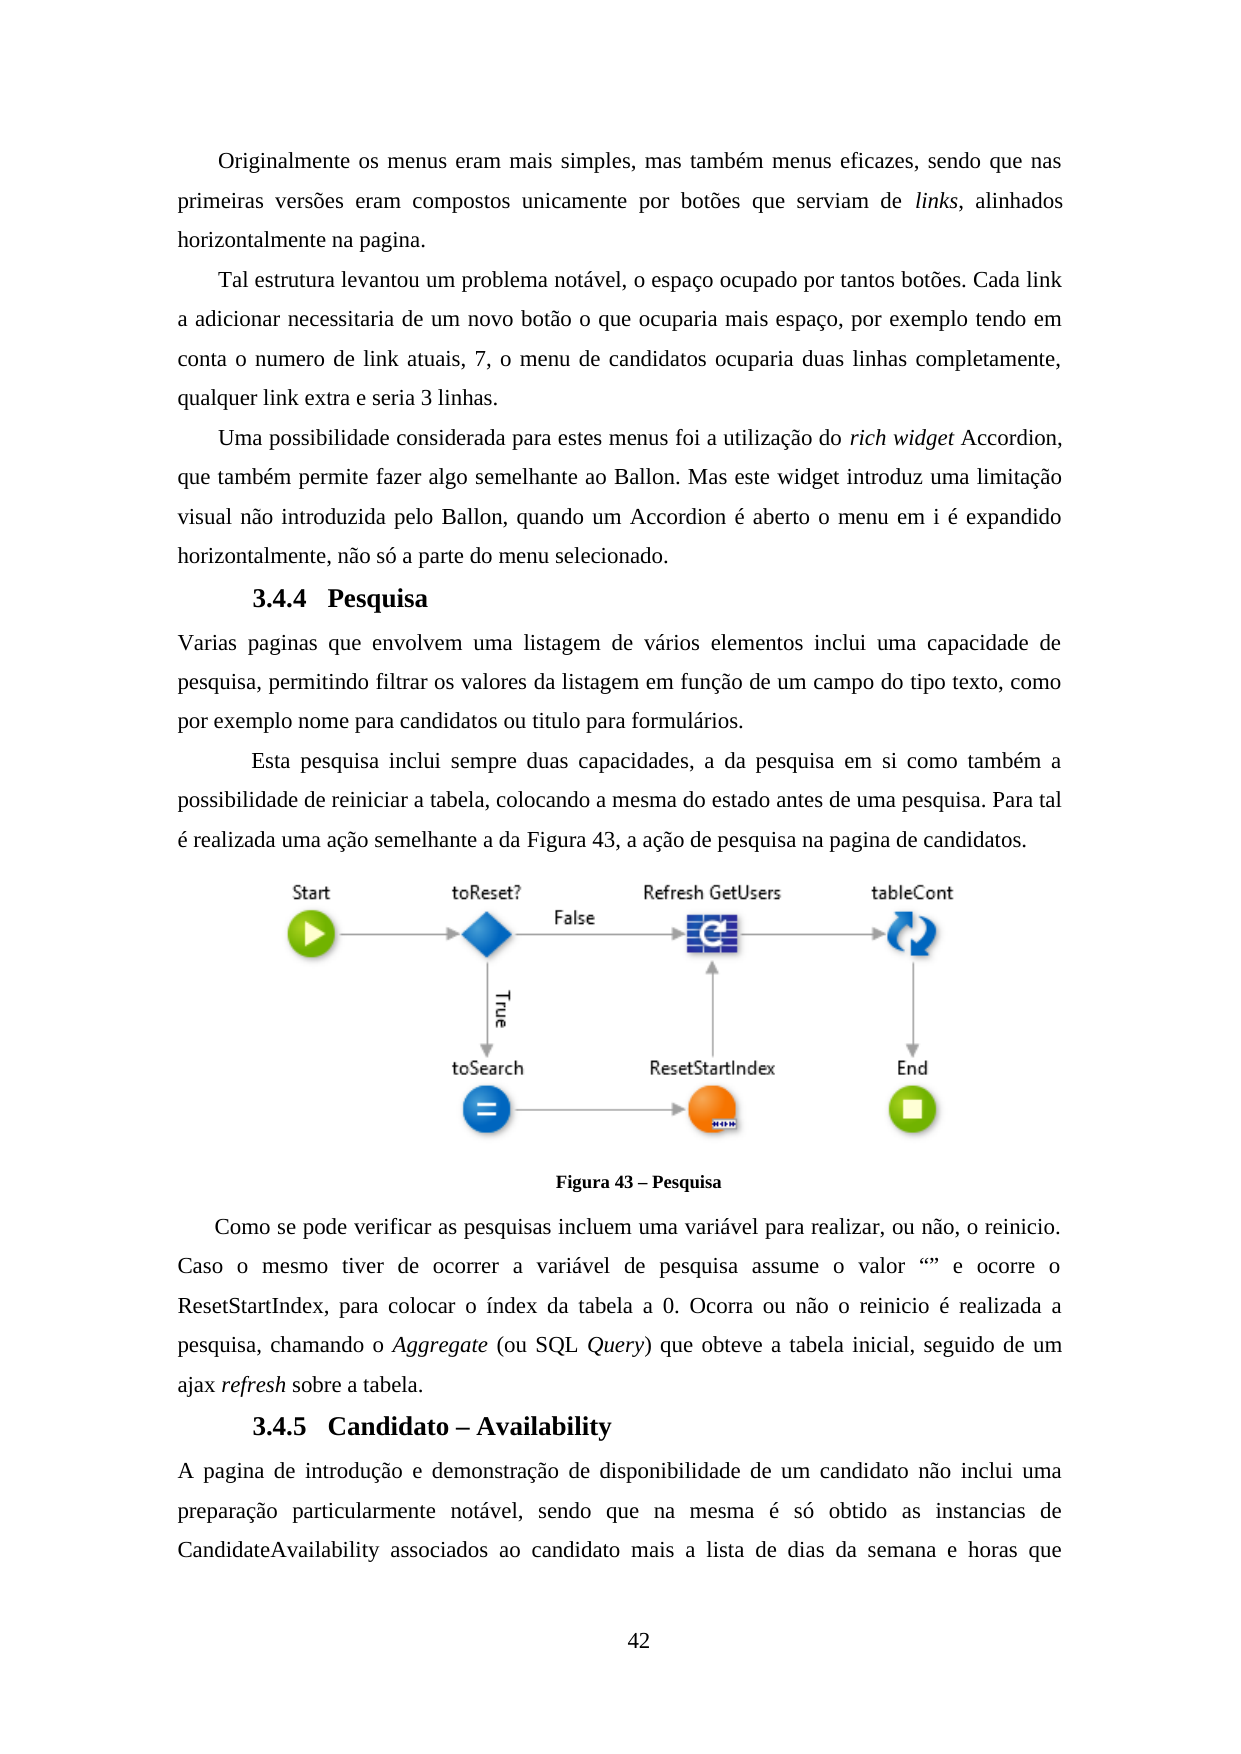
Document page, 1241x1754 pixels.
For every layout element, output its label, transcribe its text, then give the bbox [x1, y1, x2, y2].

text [177, 1457, 1063, 1562]
text Como se pode verificar as pesquisas incluem uma variável para realizar, ou não, o reinicio. Caso o mesmo tiver de ocorrer a variável de pesquisa assume o valor “” e ocorre o ResetStartIndex, para colocar o índex da tabela a 0. Ocorra ou não o reinicio é realizada a pesquisa, chamando o Aggregate (ou SQL Query) que obteve a tabela inicial, seguido de um ajax refresh sobre a tabela. [177, 1213, 1063, 1397]
list Pesquisa [252, 582, 1063, 613]
text Varias paginas que envolvem uma listagem de vários elementos inclui uma capacidade de pesquisa, permitindo filtrar os valores da listagem em função de um campo do tipo texto, como por exemplo nome para candidatos ou titulo para formulários. [177, 628, 1063, 734]
picture [274, 865, 966, 1158]
text Figura 43 – Pesquisa [177, 1171, 1063, 1192]
text Tal estrutura levantou um problema notável, o espaço ocupado por tantos botões. Cada link a adicionar necessitaria de um novo botão o que ocuparia mais espaço, por exemplo tendo em conta o numero de link atuais, 7, o menu de candidatos ocuparia duas linhas completamente, qualquer link extra e seria 3 linhas. [177, 266, 1063, 411]
text Originalmente os menus eram mais simples, mas também menus eficazes, sendo que nas primeiras versões eram compostos unicamente por botões que serviam de links, alinhados horizontalmente na pagina. [177, 148, 1063, 253]
list Candidato – Availability [252, 1411, 1063, 1442]
text Uma possibilidade considerada para estes menus foi a utilização do rich widget Accordion, que também permite fazer algo semelhante ao Ballon. Mas este widget introduz uma limitação visual não introduzida pelo Ballon, quando um Accordion é aberto o menu em i é expandido horizontalmente, não só a parte do menu selecionado. [177, 424, 1063, 569]
text Esta pesquisa inclui sempre duas capacidades, a da pesquisa em si como também a possibilidade de reiniciar a tabela, colocando a mesma do estado antes de uma pesquisa. Para tal é realizada uma ação semelhante a da Figura 43, a ação de pesquisa na pagina de candidatos. [177, 747, 1063, 852]
